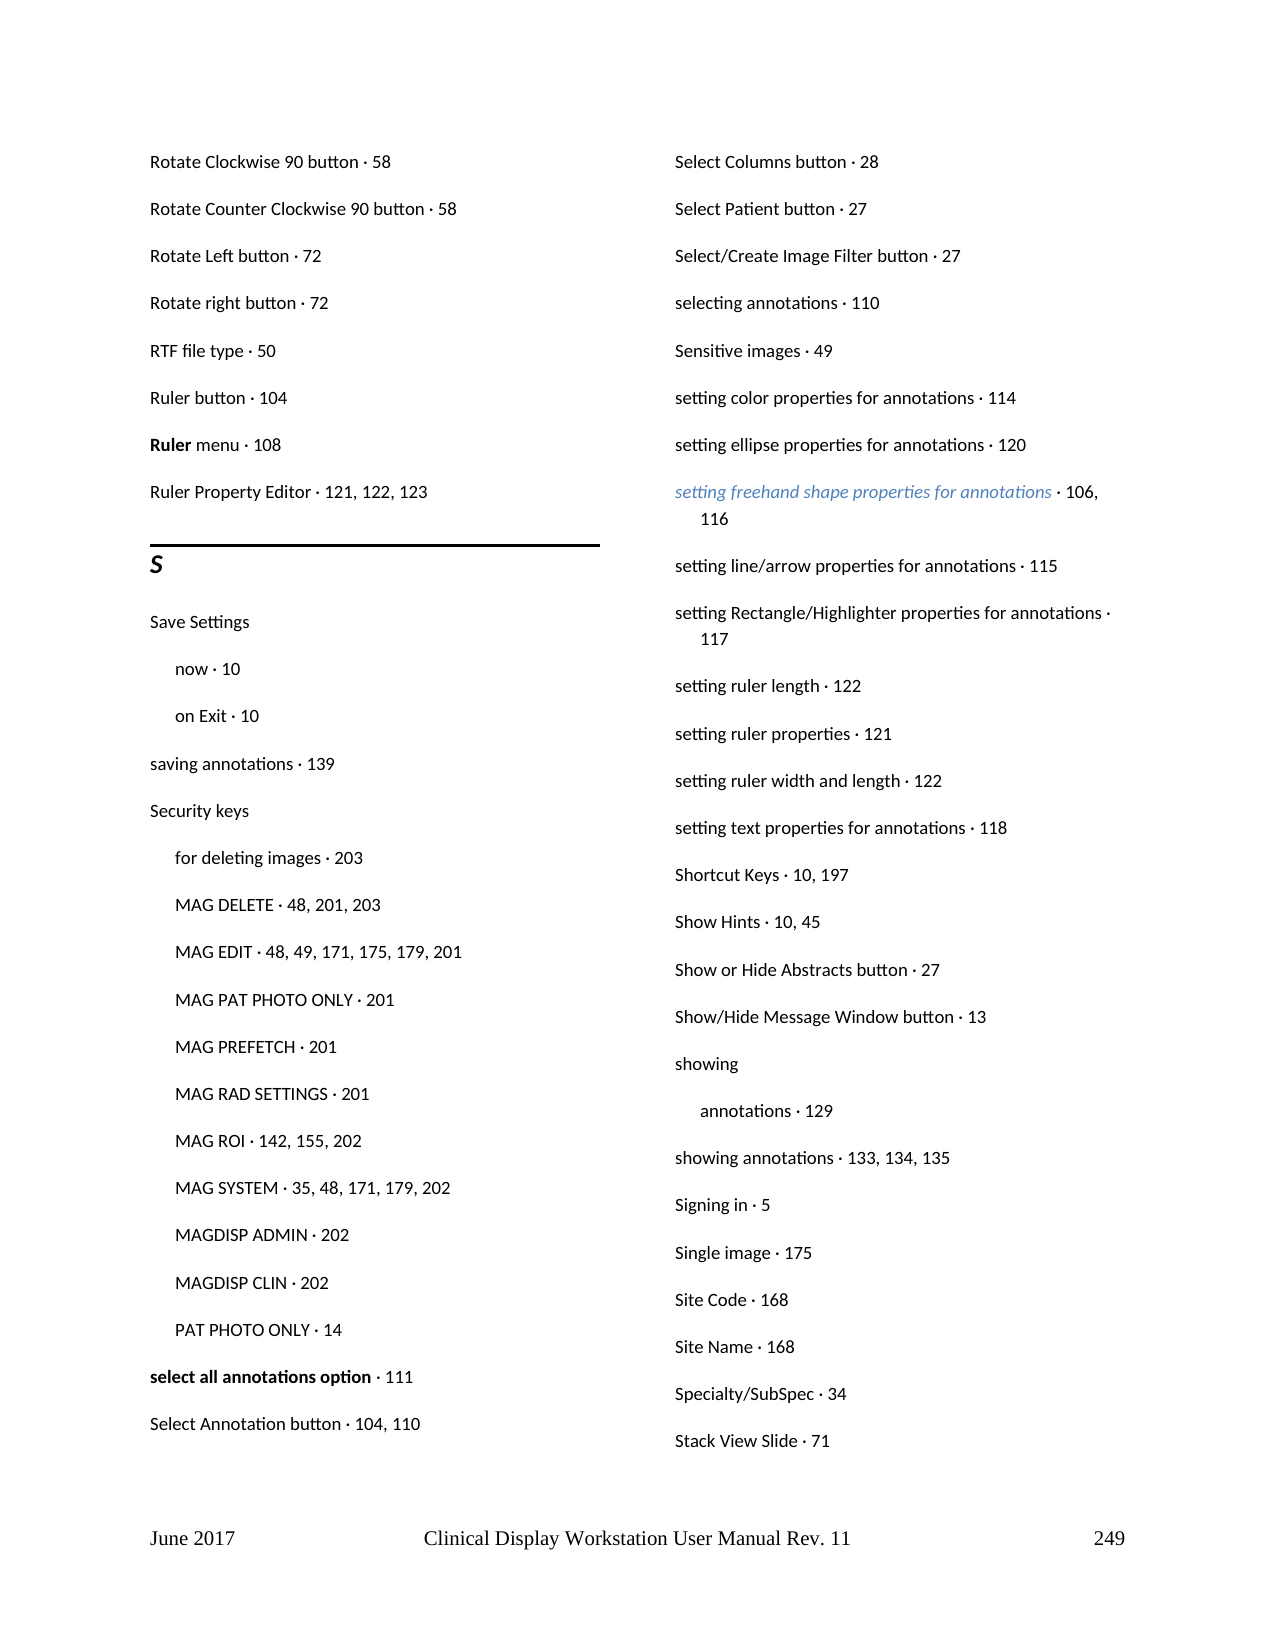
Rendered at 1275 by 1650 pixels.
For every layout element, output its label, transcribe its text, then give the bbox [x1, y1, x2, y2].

text MAG PAT PHOTO ONLY · 201 [175, 988, 600, 1011]
text setting line/arrow properties for annotations · 115 [675, 554, 1125, 577]
text Sensitive images · 49 [675, 339, 1125, 362]
text setting ellipse properties for annotations · 120 [675, 433, 1125, 456]
text Ruler Property Editor · 121, 122, 123 [150, 480, 600, 503]
text Site Name · 168 [675, 1335, 1125, 1358]
subtitle S [150, 547, 600, 580]
text Rotate Clockwise 90 button · 58 [150, 150, 600, 173]
text MAG ROI · 142, 155, 202 [175, 1129, 600, 1152]
text MAG EDIT · 48, 49, 171, 175, 179, 201 [175, 941, 600, 963]
text Save Settings [150, 610, 600, 633]
text Show Hints · 10, 45 [675, 911, 1125, 933]
text MAGDISP CLIN · 202 [175, 1271, 600, 1294]
text setting text properties for annotations · 118 [675, 816, 1125, 839]
text MAG RAD SETTINGS · 201 [175, 1082, 600, 1105]
text showing annotations · 133, 134, 135 [675, 1146, 1125, 1169]
text Security keys [150, 799, 600, 822]
text Show/Hide Message Window button · 13 [675, 1005, 1125, 1028]
text for deleting images · 203 [175, 846, 600, 869]
text Select Annotation button · 104, 110 [150, 1412, 600, 1435]
text showing [675, 1052, 1125, 1075]
text MAGDISP ADMIN · 202 [175, 1224, 600, 1247]
text Rotate Counter Clockwise 90 button · 58 [150, 197, 600, 220]
text select all annotations option · 111 [150, 1365, 600, 1388]
text saving annotations · 139 [150, 752, 600, 775]
text Specialty/SubSpec · 34 [675, 1382, 1125, 1405]
text Single image · 175 [675, 1241, 1125, 1264]
text selecting annotations · 110 [675, 292, 1125, 314]
text MAG DELETE · 48, 201, 203 [175, 893, 600, 916]
text Show or Hide Abstracts button · 27 [675, 958, 1125, 981]
text Select Columns button · 28 [675, 150, 1125, 173]
text setting color properties for annotations · 114 [675, 386, 1125, 409]
text Ruler menu · 108 [150, 433, 600, 456]
text now · 10 [175, 657, 600, 680]
text setting ruler properties · 121 [675, 722, 1125, 745]
text Signing in · 5 [675, 1194, 1125, 1217]
text annotations · 129 [700, 1099, 1125, 1122]
text RTF file type · 50 [150, 339, 600, 362]
text setting ruler width and length · 122 [675, 769, 1125, 792]
text Ruler button · 104 [150, 386, 600, 409]
text Rotate right button · 72 [150, 292, 600, 314]
text Stack View Slide · 71 [675, 1429, 1125, 1452]
text setting freehand shape properties for annotations · 106, 116 [675, 480, 1125, 529]
text on Exit · 10 [175, 704, 600, 727]
text Select/Create Image Filter button · 27 [675, 244, 1125, 267]
text Select Patient button · 27 [675, 197, 1125, 220]
text Shortcut Keys · 10, 197 [675, 863, 1125, 886]
text setting ruler length · 122 [675, 674, 1125, 697]
text MAG PREFETCH · 201 [175, 1035, 600, 1058]
text PAT PHOTO ONLY · 14 [175, 1318, 600, 1341]
text Rotate Left button · 72 [150, 244, 600, 267]
text setting Rectangle/Highlighter properties for annotations · 117 [675, 601, 1125, 650]
text Site Code · 168 [675, 1288, 1125, 1311]
text MAG SYSTEM · 35, 48, 171, 179, 202 [175, 1176, 600, 1199]
